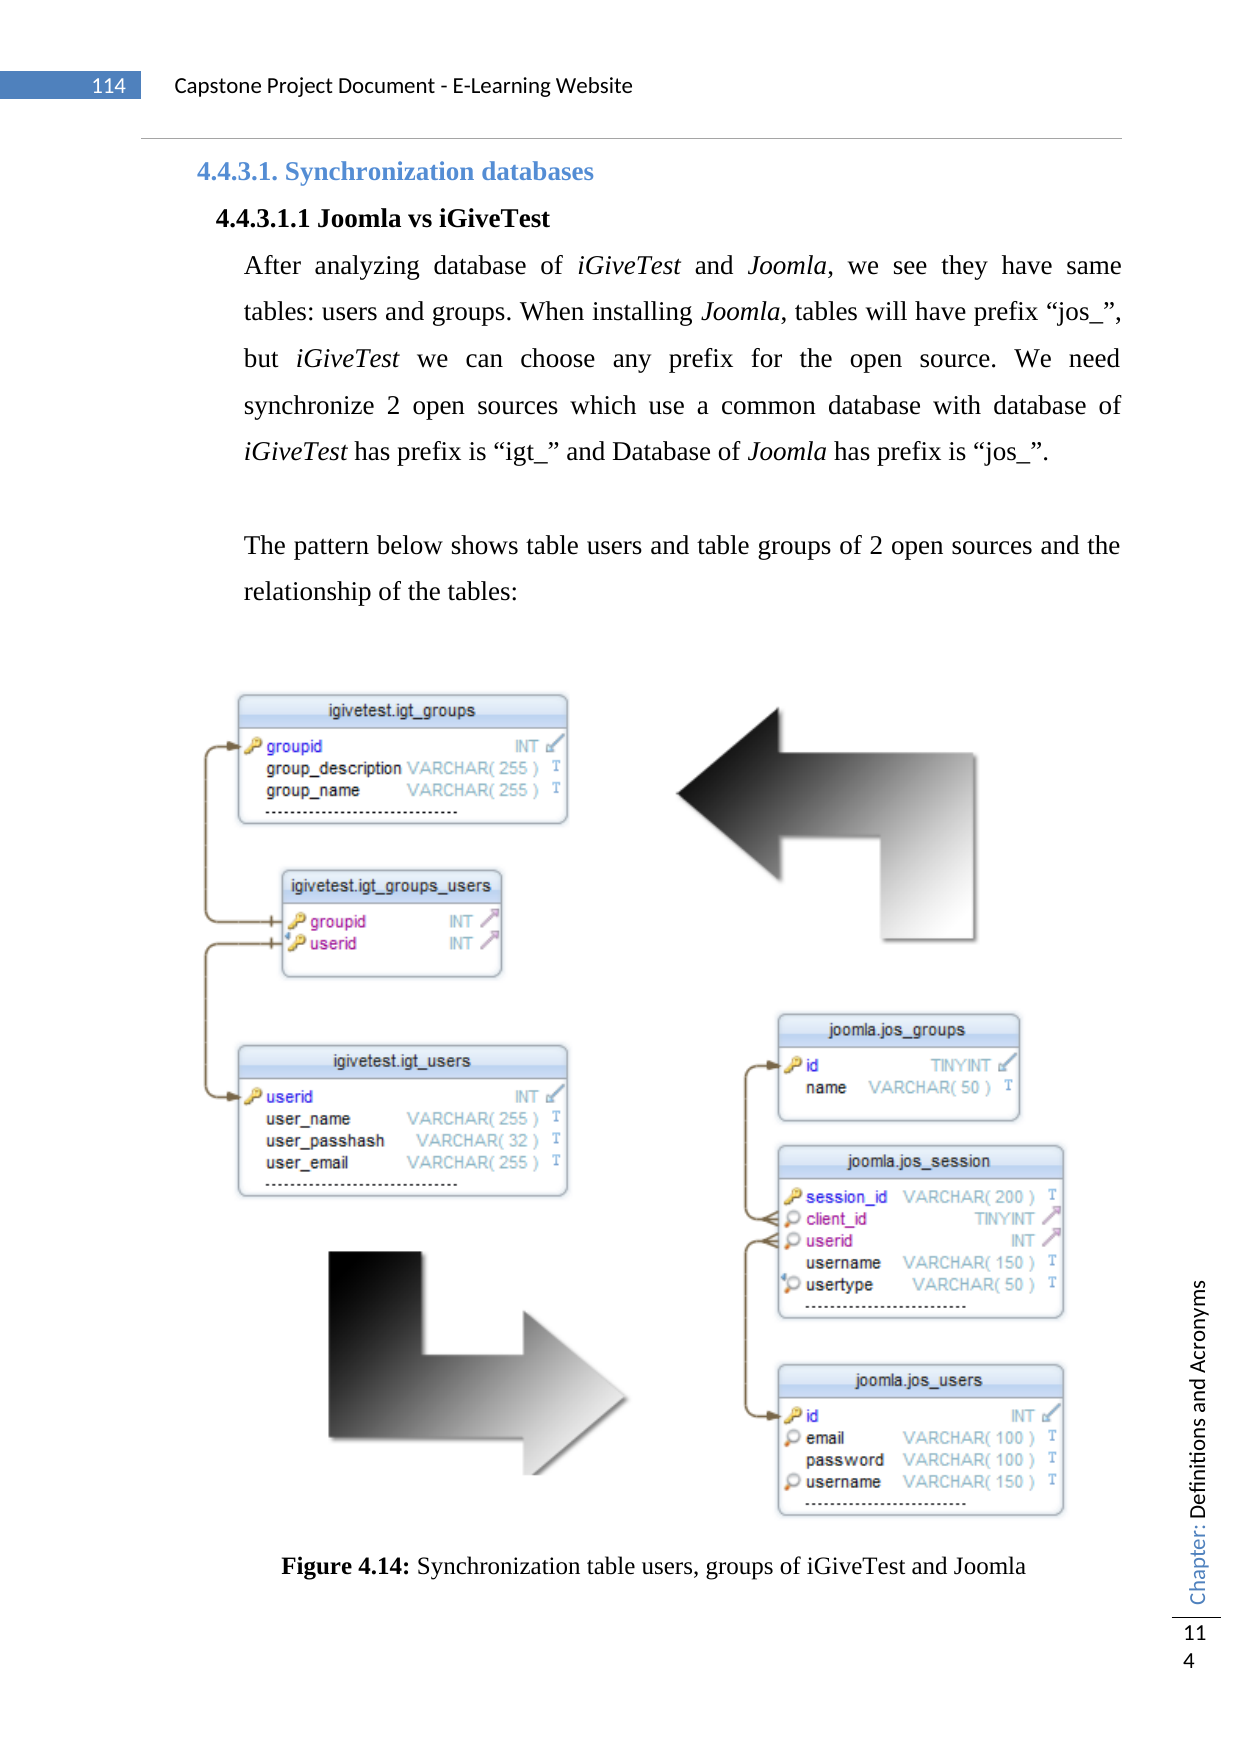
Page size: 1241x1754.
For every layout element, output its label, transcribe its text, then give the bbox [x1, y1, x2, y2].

picture [177, 668, 1104, 1538]
text Figure 4.14: Synchronization table users, groups of iGiveTest and Joomla [169, 1551, 1122, 1580]
subtitle 4.4.3.1. Synchronization databases [197, 155, 1122, 187]
text After analyzing database of iGiveTest and Joomla, we see they have same tables: users and groups. When installing Joomla, tables will have prefix “jos_”, but iGiveTest we can choose any prefix for the open source. We need synchronize 2 open sources which use a common database with database of iGiveTest has prefix is “igt_” and Database of Joomla has prefix is “jos_”. [244, 249, 1122, 467]
text 4.4.3.1.1 Joomla vs iGiveTest [216, 202, 1122, 233]
text The pattern below shows table users and table groups of 2 open sources and the relationship of the tables: [244, 529, 1122, 607]
